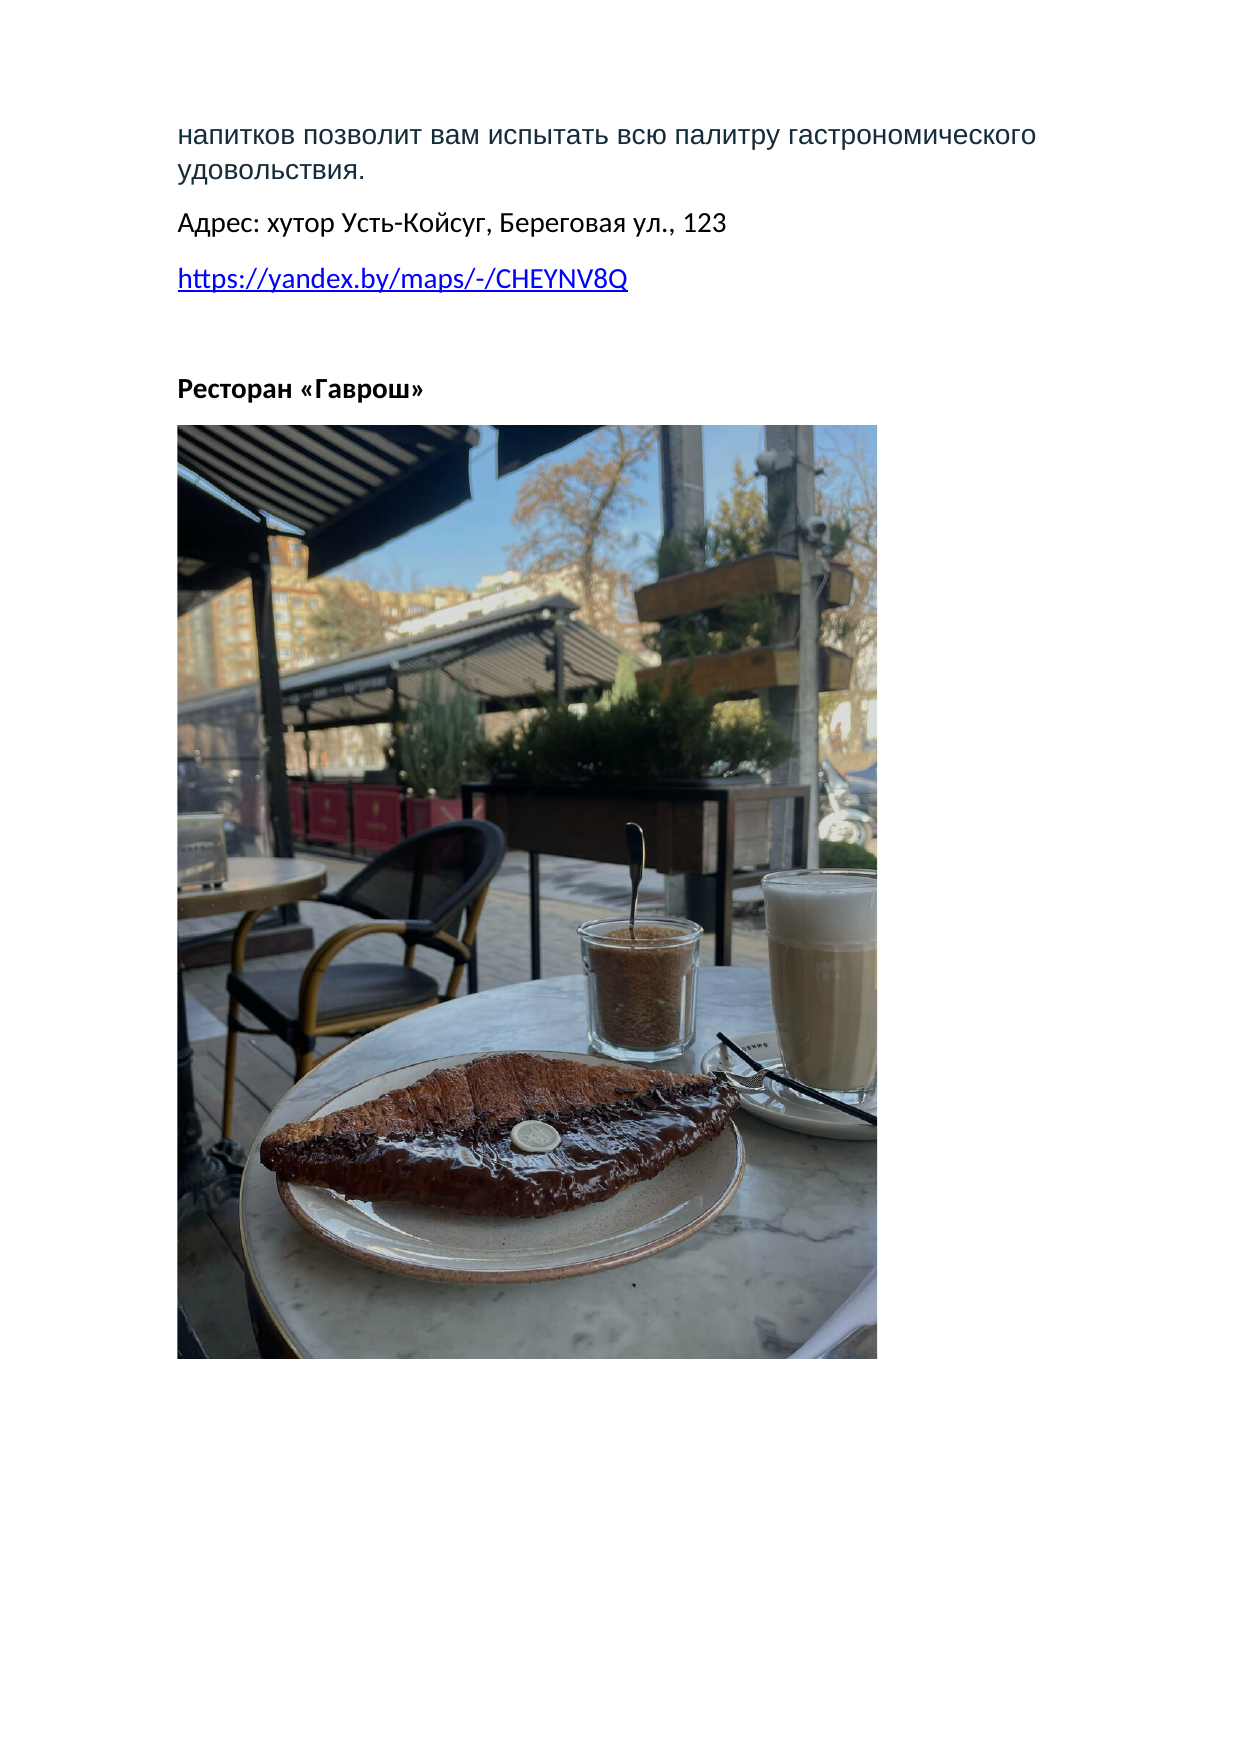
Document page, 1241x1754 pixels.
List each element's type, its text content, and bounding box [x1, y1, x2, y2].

text Ресторан «Гаврош» [177, 370, 1152, 406]
text https://yandex.by/maps/-/CHEYNV8Q [177, 260, 1152, 295]
picture [177, 425, 878, 1359]
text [177, 118, 1152, 185]
text Адрес: хутор Усть-Койсуг, Береговая ул., 123 [177, 204, 1152, 240]
